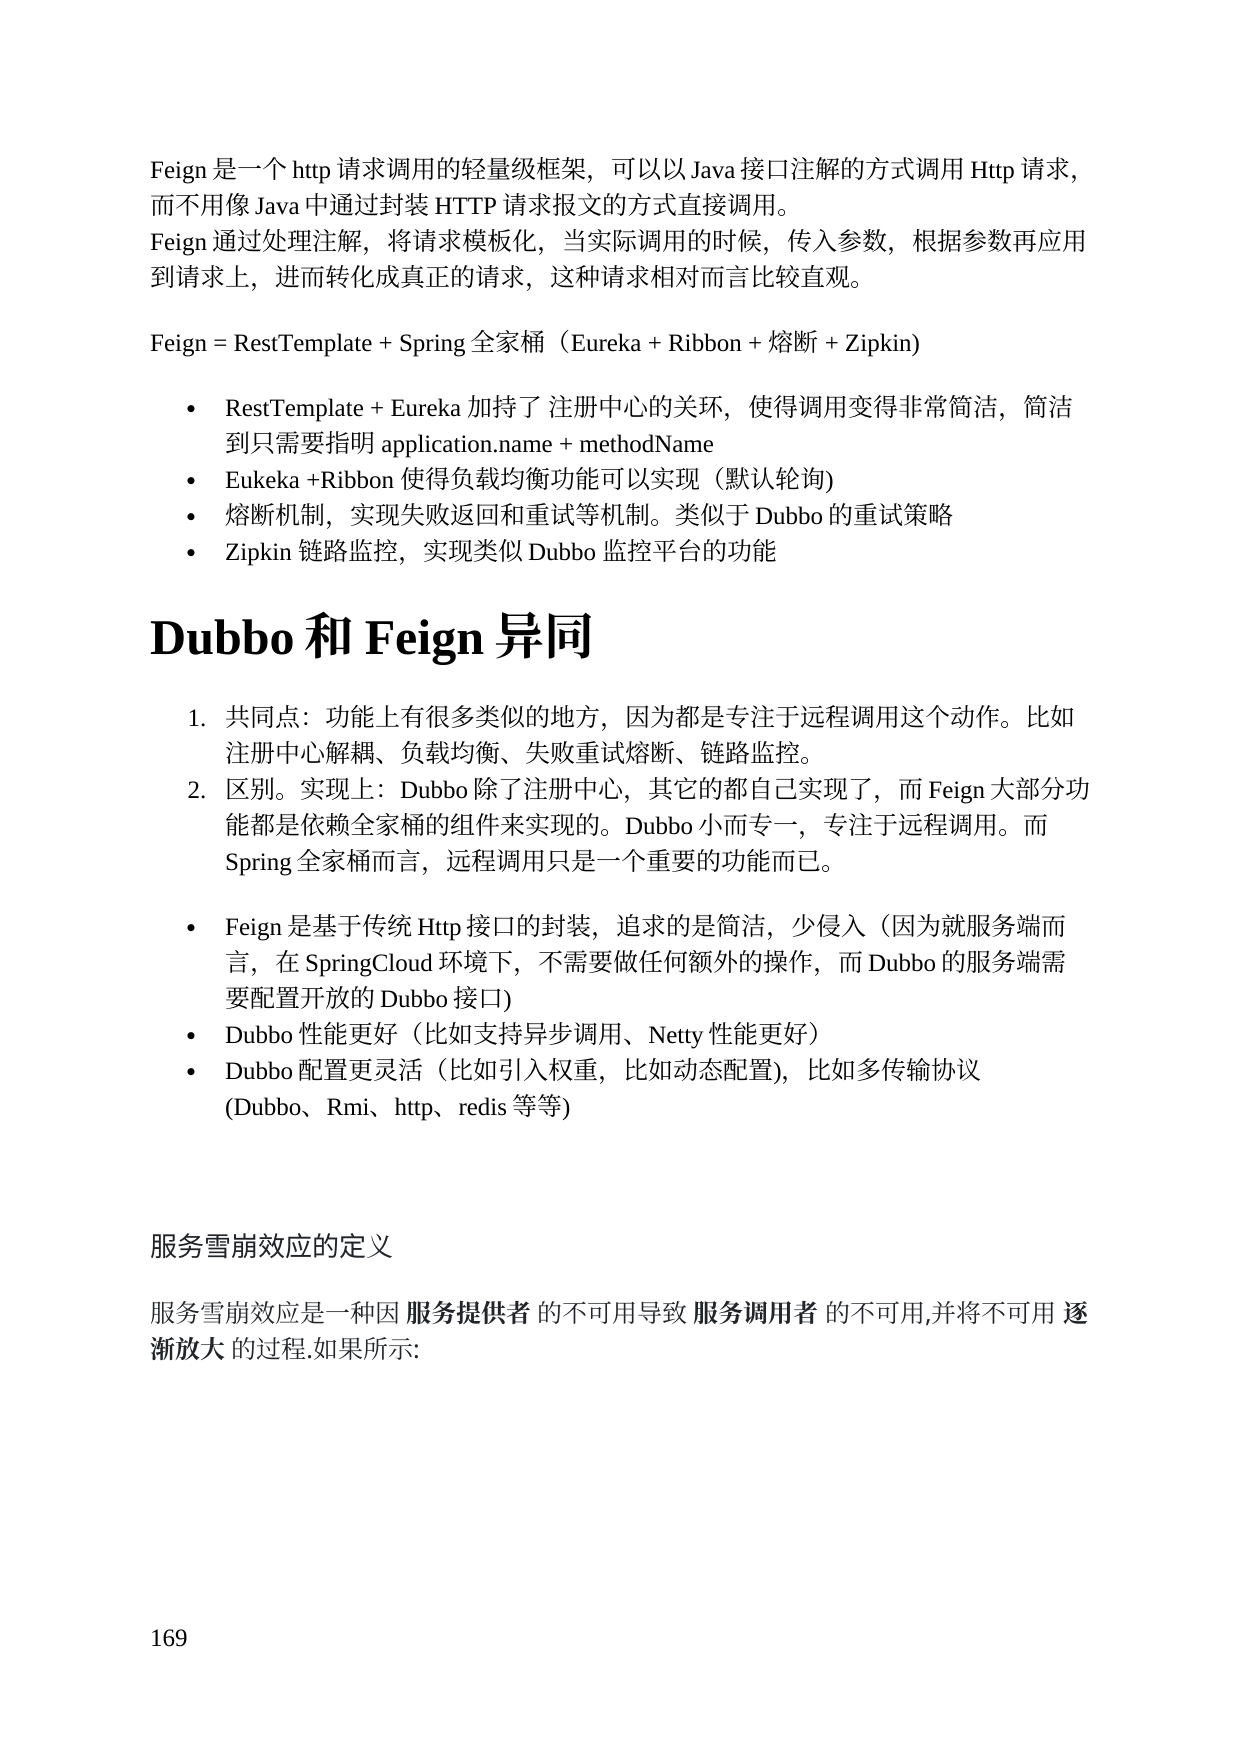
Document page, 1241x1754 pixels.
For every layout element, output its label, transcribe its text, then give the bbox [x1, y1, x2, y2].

list 区别。实现上：Dubbo除了注册中心，其它的都自己实现了，而Feign大部分功能都是依赖全家桶的组件来实现的。Dubbo小而专一，专注于远程调用。而Spring全家桶而言，远程调用只是一个重要的功能而已。 [187, 799, 1090, 907]
subtitle 服务雪崩效应的定义 [150, 1181, 1090, 1294]
list 熔断机制，实现失败返回和重试等机制。类似于Dubbo的重试策略 [187, 496, 1090, 532]
subtitle Dubbo和Feign异同 [150, 597, 1090, 669]
list Zipkin 链路监控，实现类似Dubbo 监控平台的功能 [187, 532, 1090, 568]
list Eukeka +Ribbon 使得负载均衡功能可以实现（默认轮询) [187, 460, 1090, 496]
list RestTemplate + Eureka 加持了 注册中心的关环，使得调用变得非常简洁，简洁到只需要指明 application.name + methodName [187, 388, 1090, 460]
list Dubbo配置更灵活（比如引入权重，比如动态配置)，比如多传输协议(Dubbo、Rmi、http、redis等等) [187, 1080, 1090, 1152]
text Feign = RestTemplate + Spring全家桶（Eureka + Ribbon + 熔断 + Zipkin) [150, 323, 1090, 359]
text Feign是一个http请求调用的轻量级框架，可以以Java接口注解的方式调用Http请求，而不用像Java中通过封装HTTP请求报文的方式直接调用。 Feign通过处理注解，将请求模板化，当实际调用的时候，传入参数，根据参数再应用到请求上，进而转化成真正的请求，这种请求相对而言比较直观。 [150, 150, 1090, 294]
list Dubbo性能更好（比如支持异步调用、Netty性能更好） [187, 1044, 1090, 1080]
list Feign是基于传统Http接口的封装，追求的是简洁，少侵入（因为就服务端而言，在SpringCloud环境下，不需要做任何额外的操作，而Dubbo的服务端需要配置开放的Dubbo接口) [187, 936, 1090, 1044]
text 服务雪崩效应是一种因 服务提供者 的不可用导致 服务调用者 的不可用,并将不可用 逐渐放大 的过程.如果所示: [150, 1322, 1090, 1394]
list 共同点：功能上有很多类似的地方，因为都是专注于远程调用这个动作。比如注册中心解耦、负载均衡、失败重试熔断、链路监控。 [187, 698, 1090, 770]
